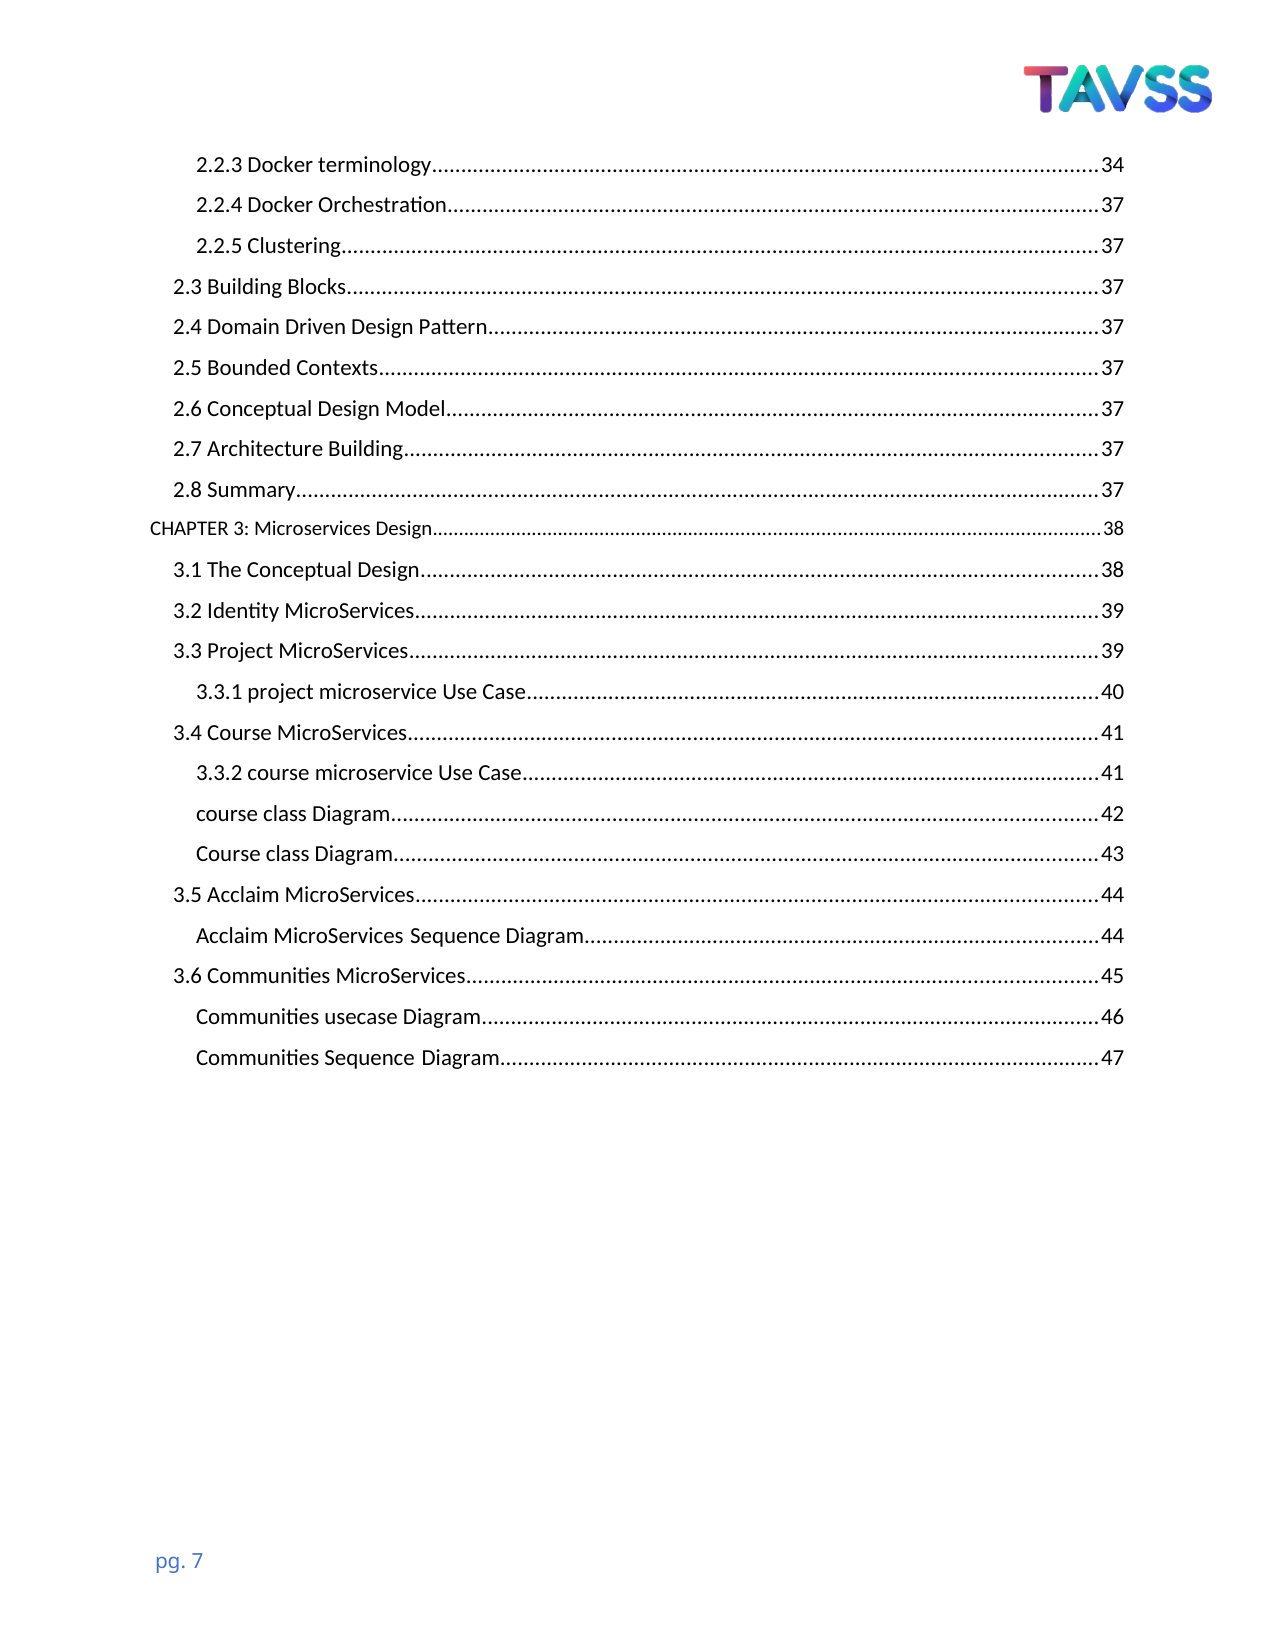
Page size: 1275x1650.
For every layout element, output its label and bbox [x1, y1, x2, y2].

picture [1002, 41, 1236, 135]
